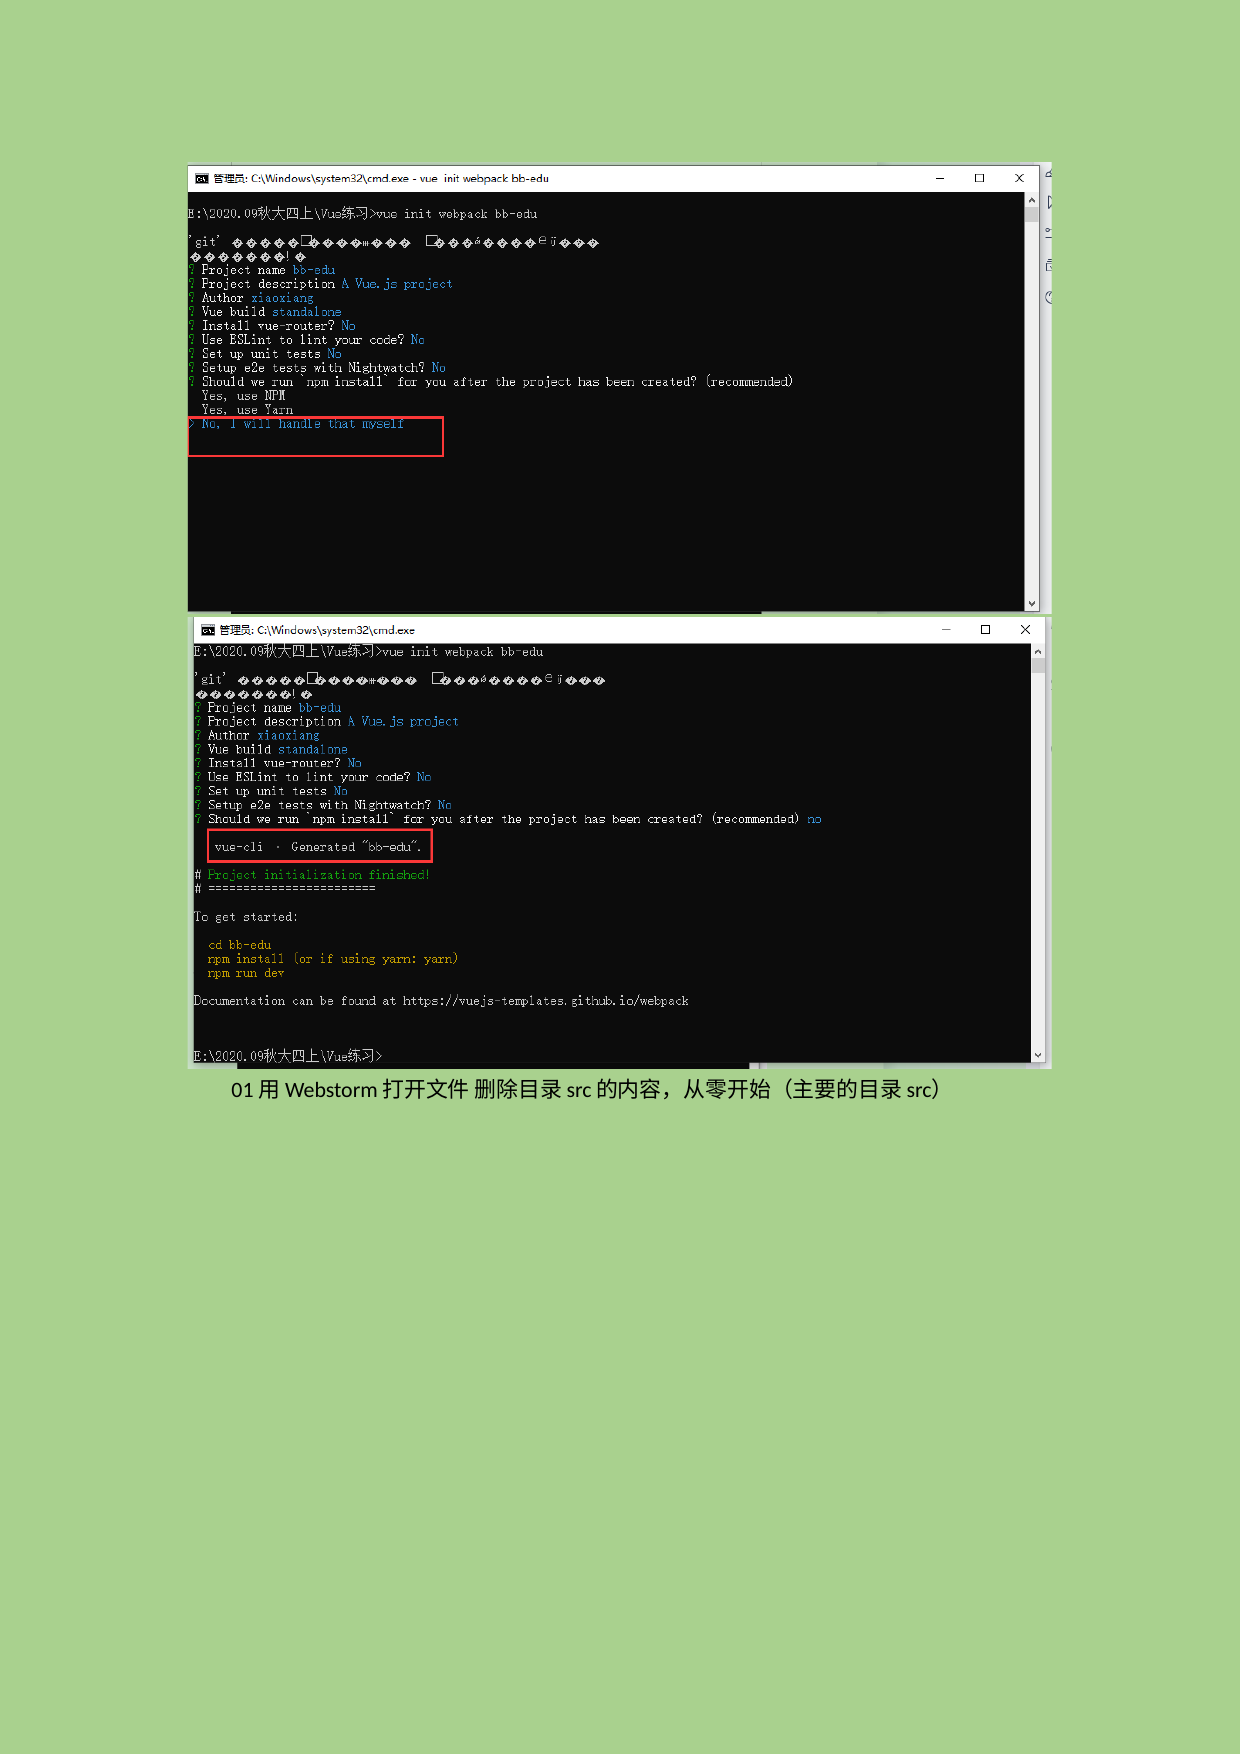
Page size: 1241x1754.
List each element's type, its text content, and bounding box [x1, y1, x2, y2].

picture [187, 162, 1052, 614]
text 01 用Webstorm打开文件 删除目录src的内容，从零开始（主要的目录src） [187, 1072, 1053, 1104]
picture [187, 617, 1052, 1069]
